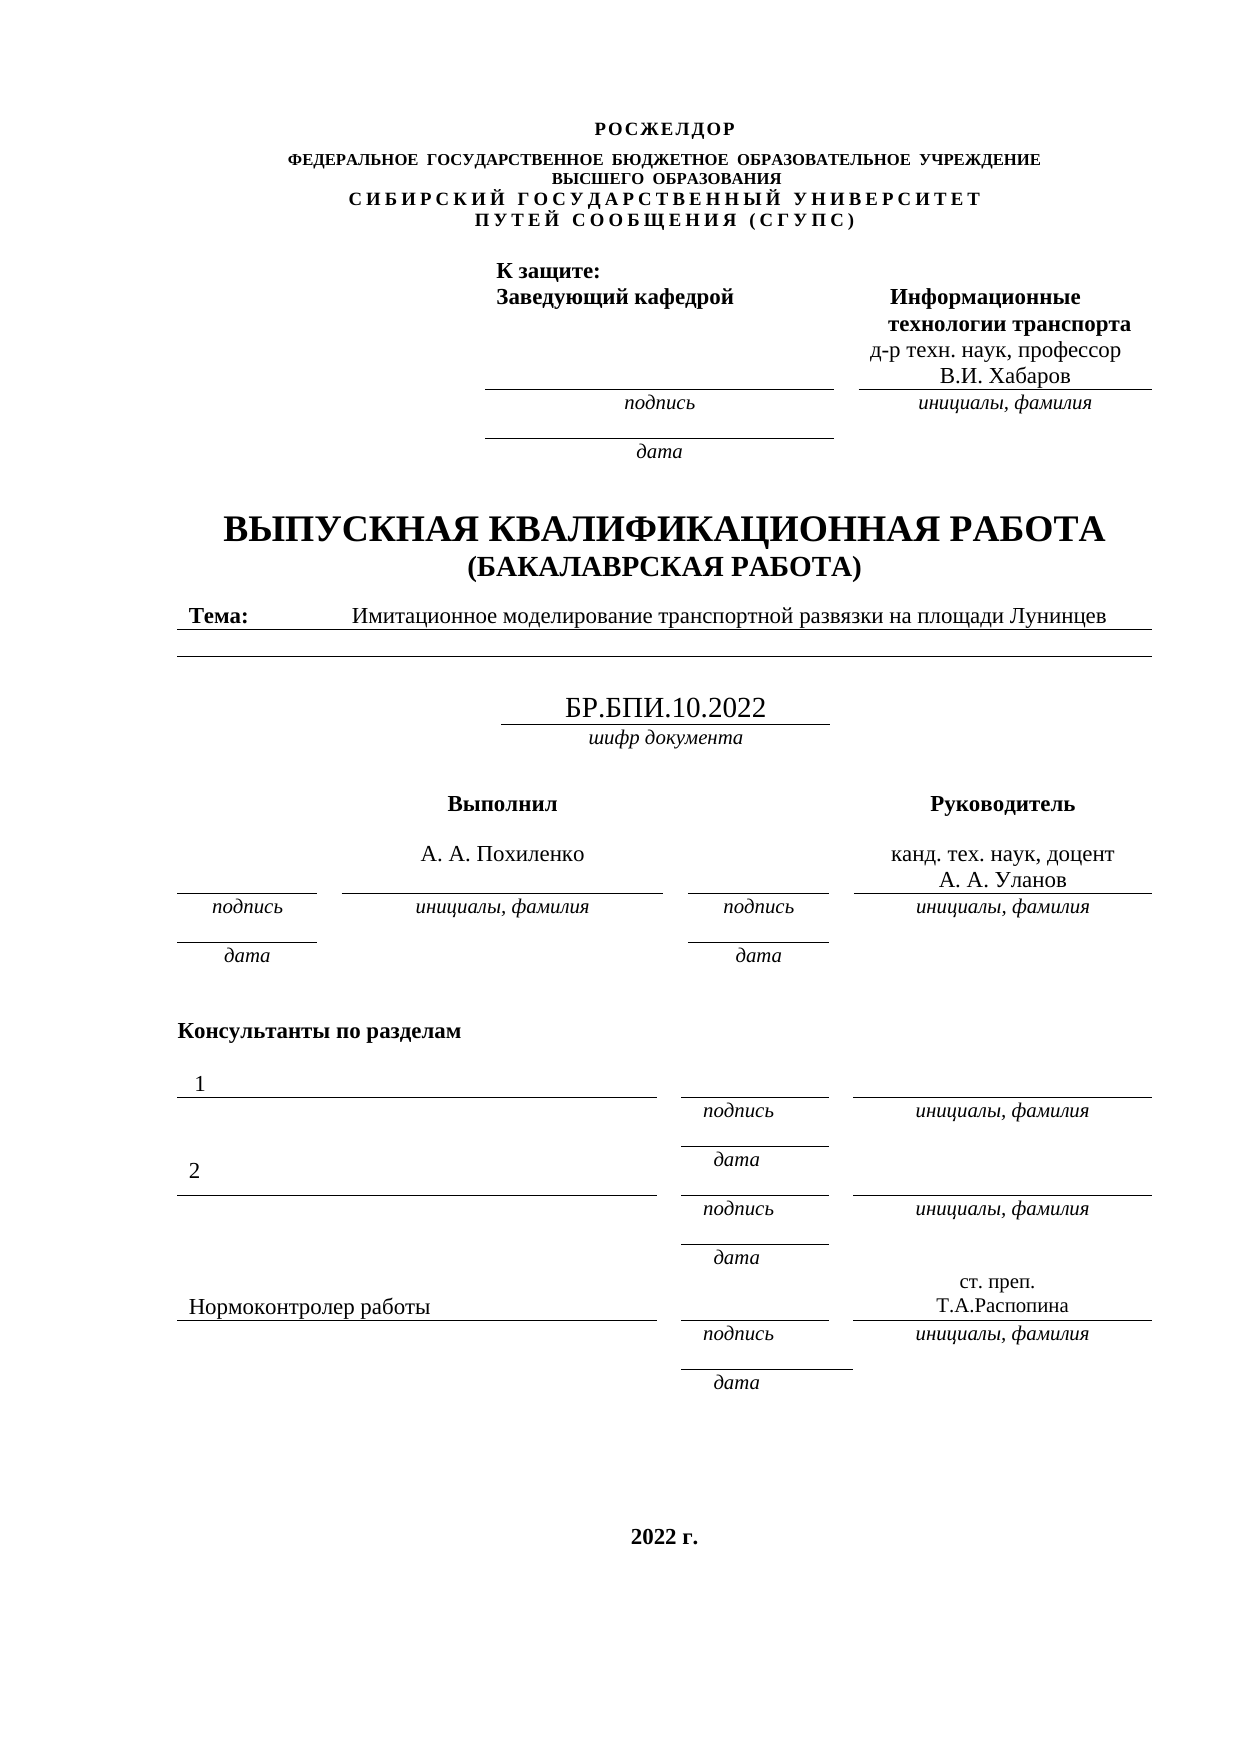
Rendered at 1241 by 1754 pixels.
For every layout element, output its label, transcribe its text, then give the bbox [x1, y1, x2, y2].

table_header РОСЖЕЛДОР ФЕДЕРАЛЬНОЕ ГОСУДАРСТВЕННОЕ БЮДЖЕТНОЕ ОБРАЗОВАТЕЛЬНОЕ УЧРЕЖДЕНИЕ ВЫСШЕГО ОБРАЗОВАНИЯ СИБИРСКИЙ ГОСУДАРСТВЕННЫЙ УНИВЕРСИТЕТ ПУТЕЙ СООБЩЕНИЯ (СГУПС) ВЫПУСКНАЯ КВАЛИФИКАЦИОННАЯ РАБОТА (БАКАЛАВРСКАЯ РАБОТА) Консультанты по разделам 2022 г. [166, 118, 1163, 1583]
